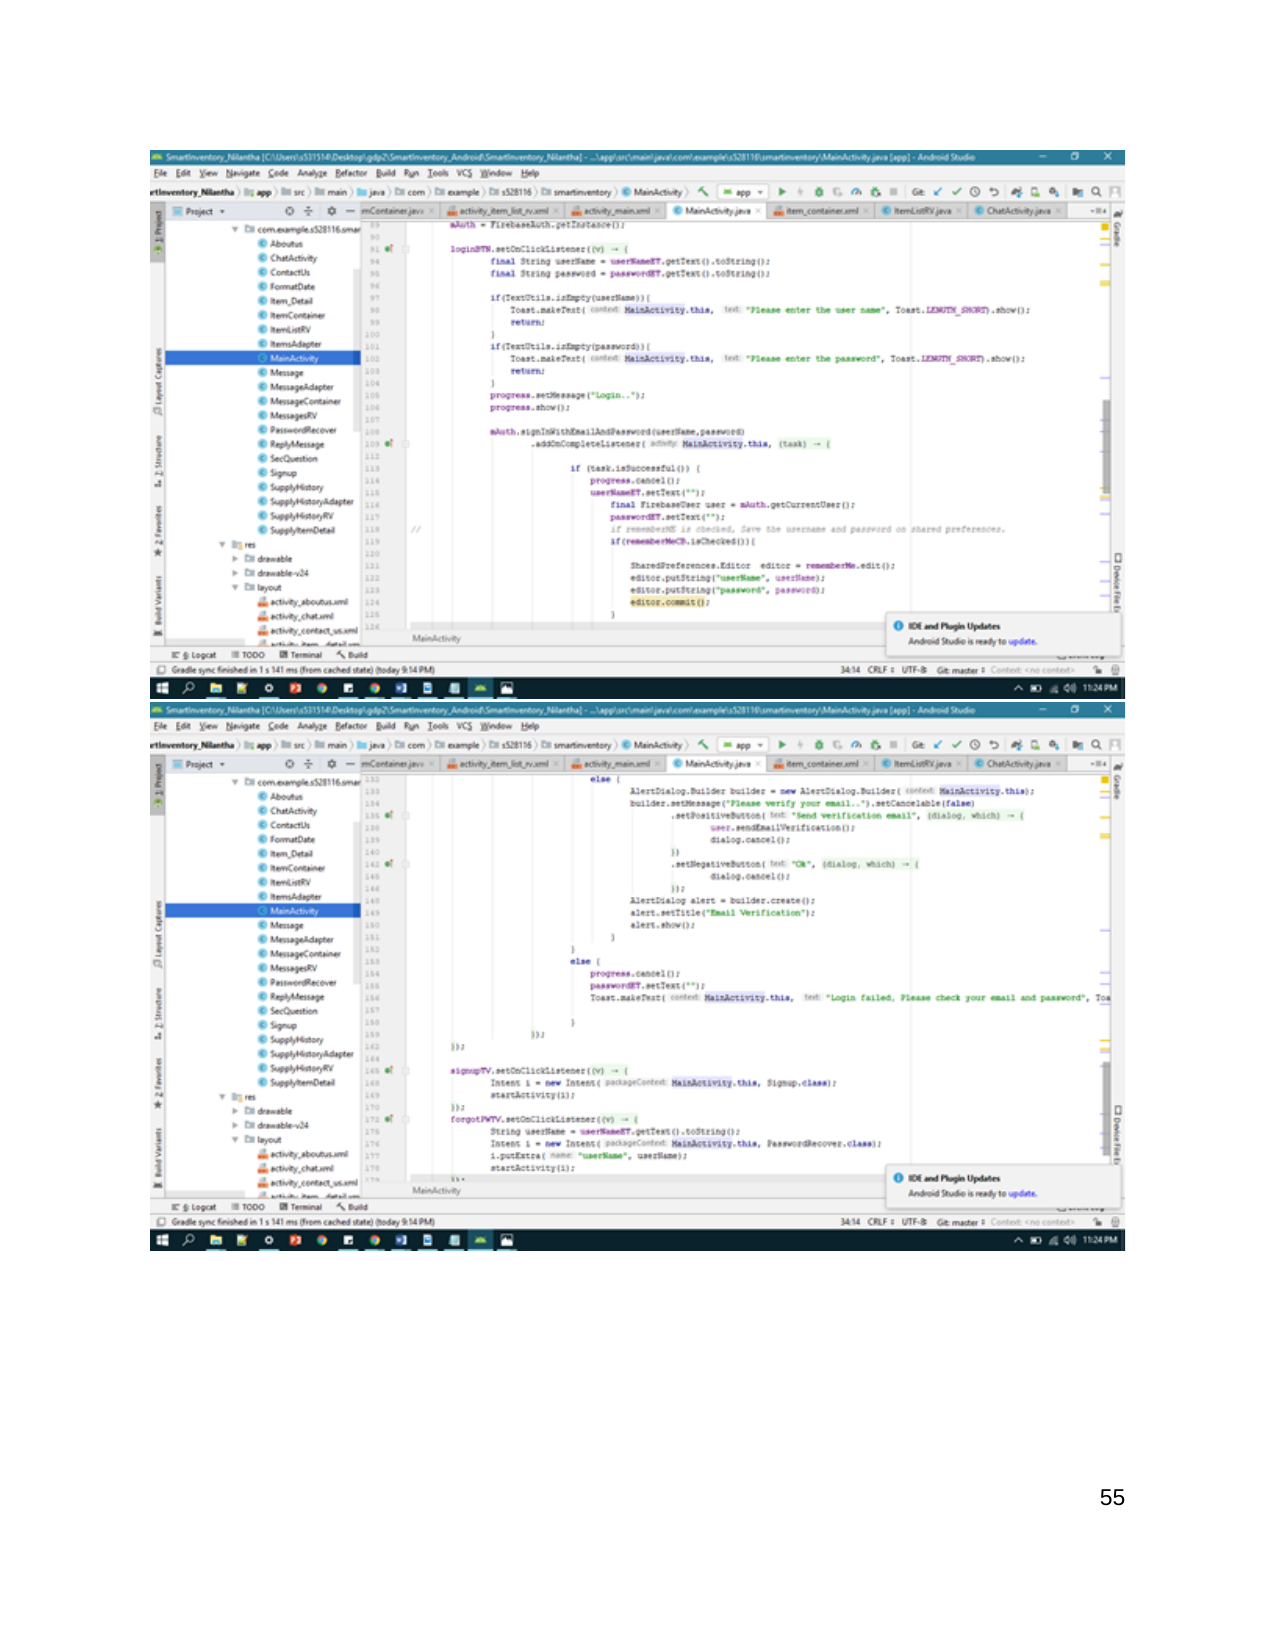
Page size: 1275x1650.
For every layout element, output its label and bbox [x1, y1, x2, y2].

picture [150, 150, 1125, 699]
picture [150, 702, 1125, 1251]
